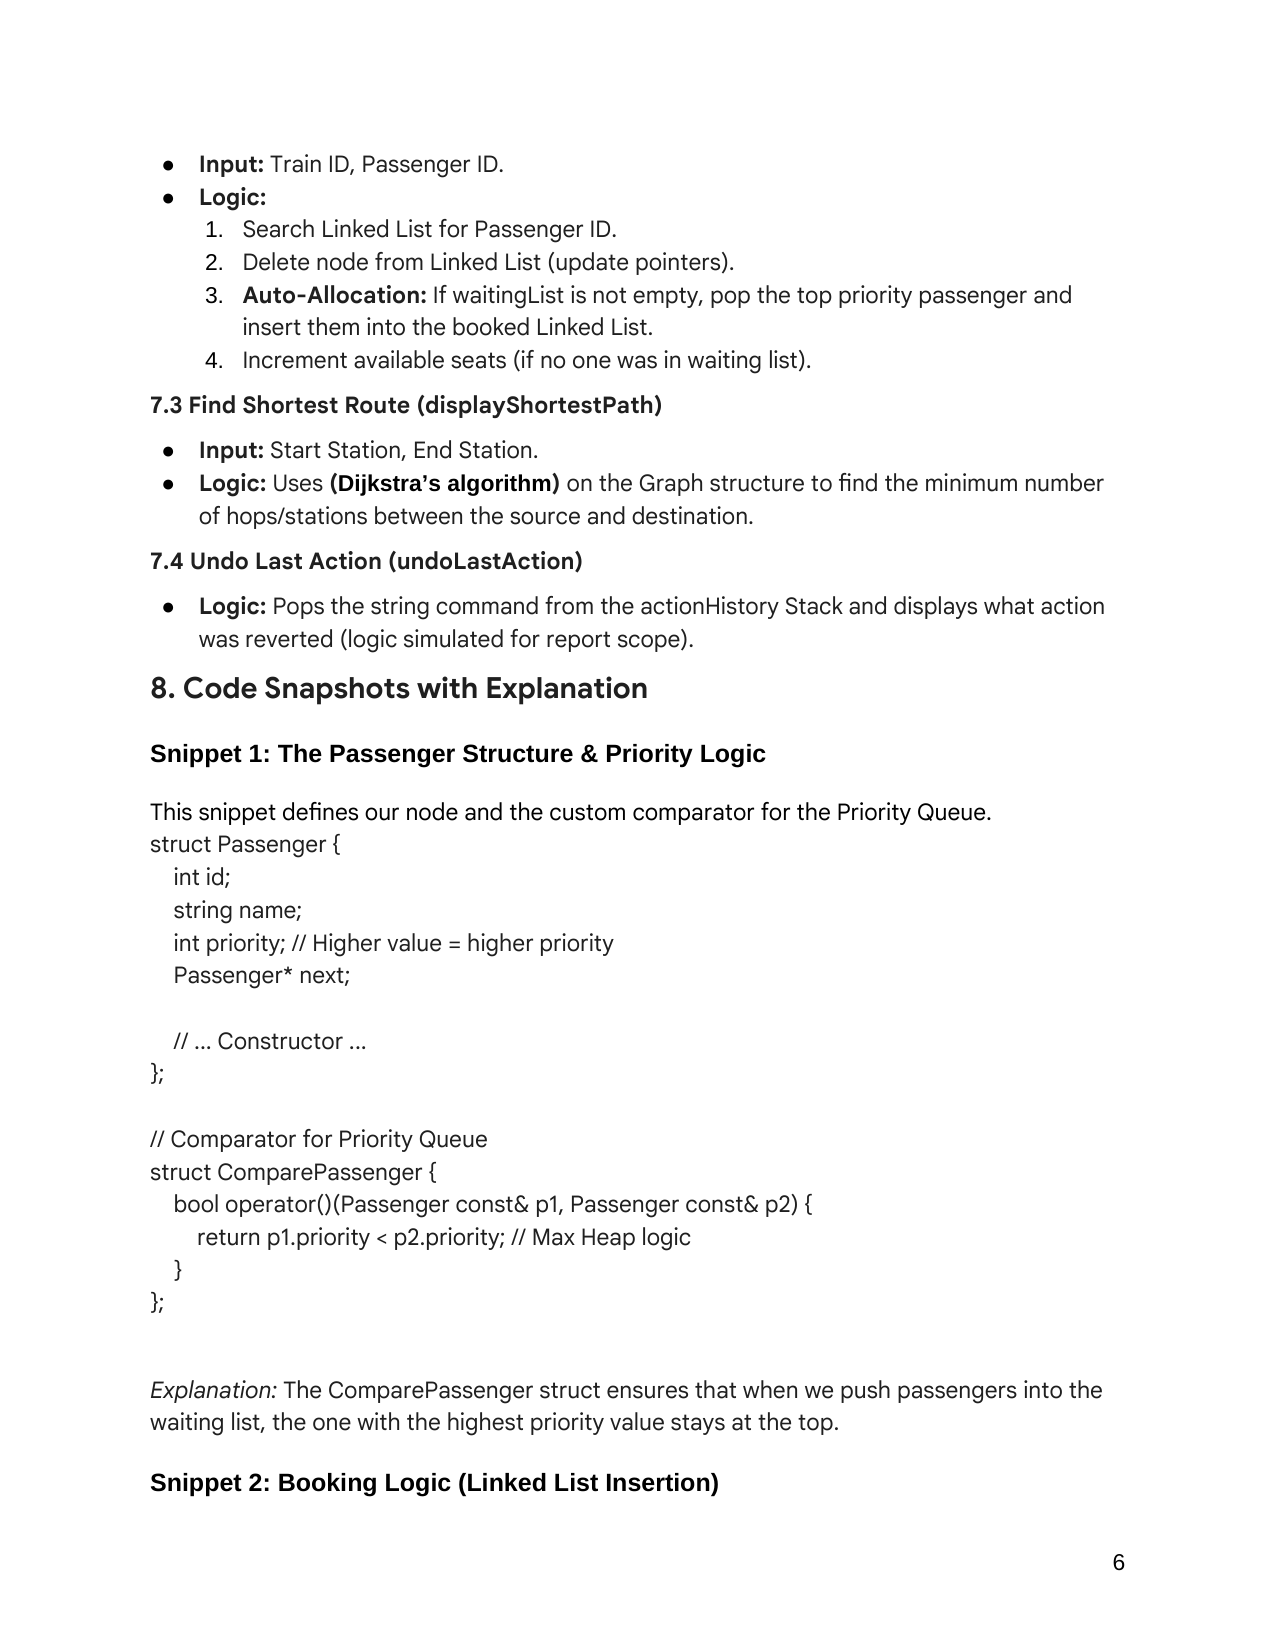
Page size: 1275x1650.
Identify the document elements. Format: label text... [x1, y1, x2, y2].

text 7.4 Undo Last Action (undoLastAction) [150, 547, 1125, 576]
text 7.3 Find Shortest Route (displayShortestPath) [150, 391, 1125, 420]
list Auto-Allocation: If waitingList is not empty, pop the top priority passenger and insert them into the booked Linked List. [205, 281, 1125, 342]
subtitle Snippet 2: Booking Logic (Linked List Insertion) [150, 1468, 1125, 1497]
text Explanation: The ComparePassenger struct ensures that when we push passengers into the waiting list, the one with the highest priority value stays at the top. [150, 1376, 1125, 1437]
list Logic: Uses (Dijkstra’s algorithm) on the Graph structure to find the minimum number of hops/stations between the source and destination. [161, 469, 1125, 531]
list Increment available seats (if no one was in waiting list). [205, 346, 1125, 375]
subtitle 8. Code Snapshots with Explanation [150, 670, 1125, 707]
list Delete node from Linked List (update pointers). [205, 248, 1125, 277]
subtitle Snippet 1: The Passenger Structure & Priority Logic [150, 739, 1125, 767]
list Input: Train ID, Passenger ID. [161, 150, 1125, 179]
list Logic: [161, 183, 1125, 211]
text struct Passenger { int id; string name; int priority; // Higher value = higher priority Passenger* next; // ... Constructor ... }; // Comparator for Priority Queue struct ComparePassenger { bool operator()(Passenger const& p1, Passenger const& p2) { return p1.priority < p2.priority; // Max Heap logic } }; [150, 831, 1125, 1347]
list Input: Start Station, End Station. [161, 437, 1125, 465]
list Search Linked List for Passenger ID. [205, 215, 1125, 244]
text This snippet defines our node and the custom comparator for the Priority Queue. [150, 798, 1125, 827]
list Logic: Pops the string command from the actionHistory Stack and displays what action was reverted (logic simulated for report scope). [161, 592, 1125, 654]
